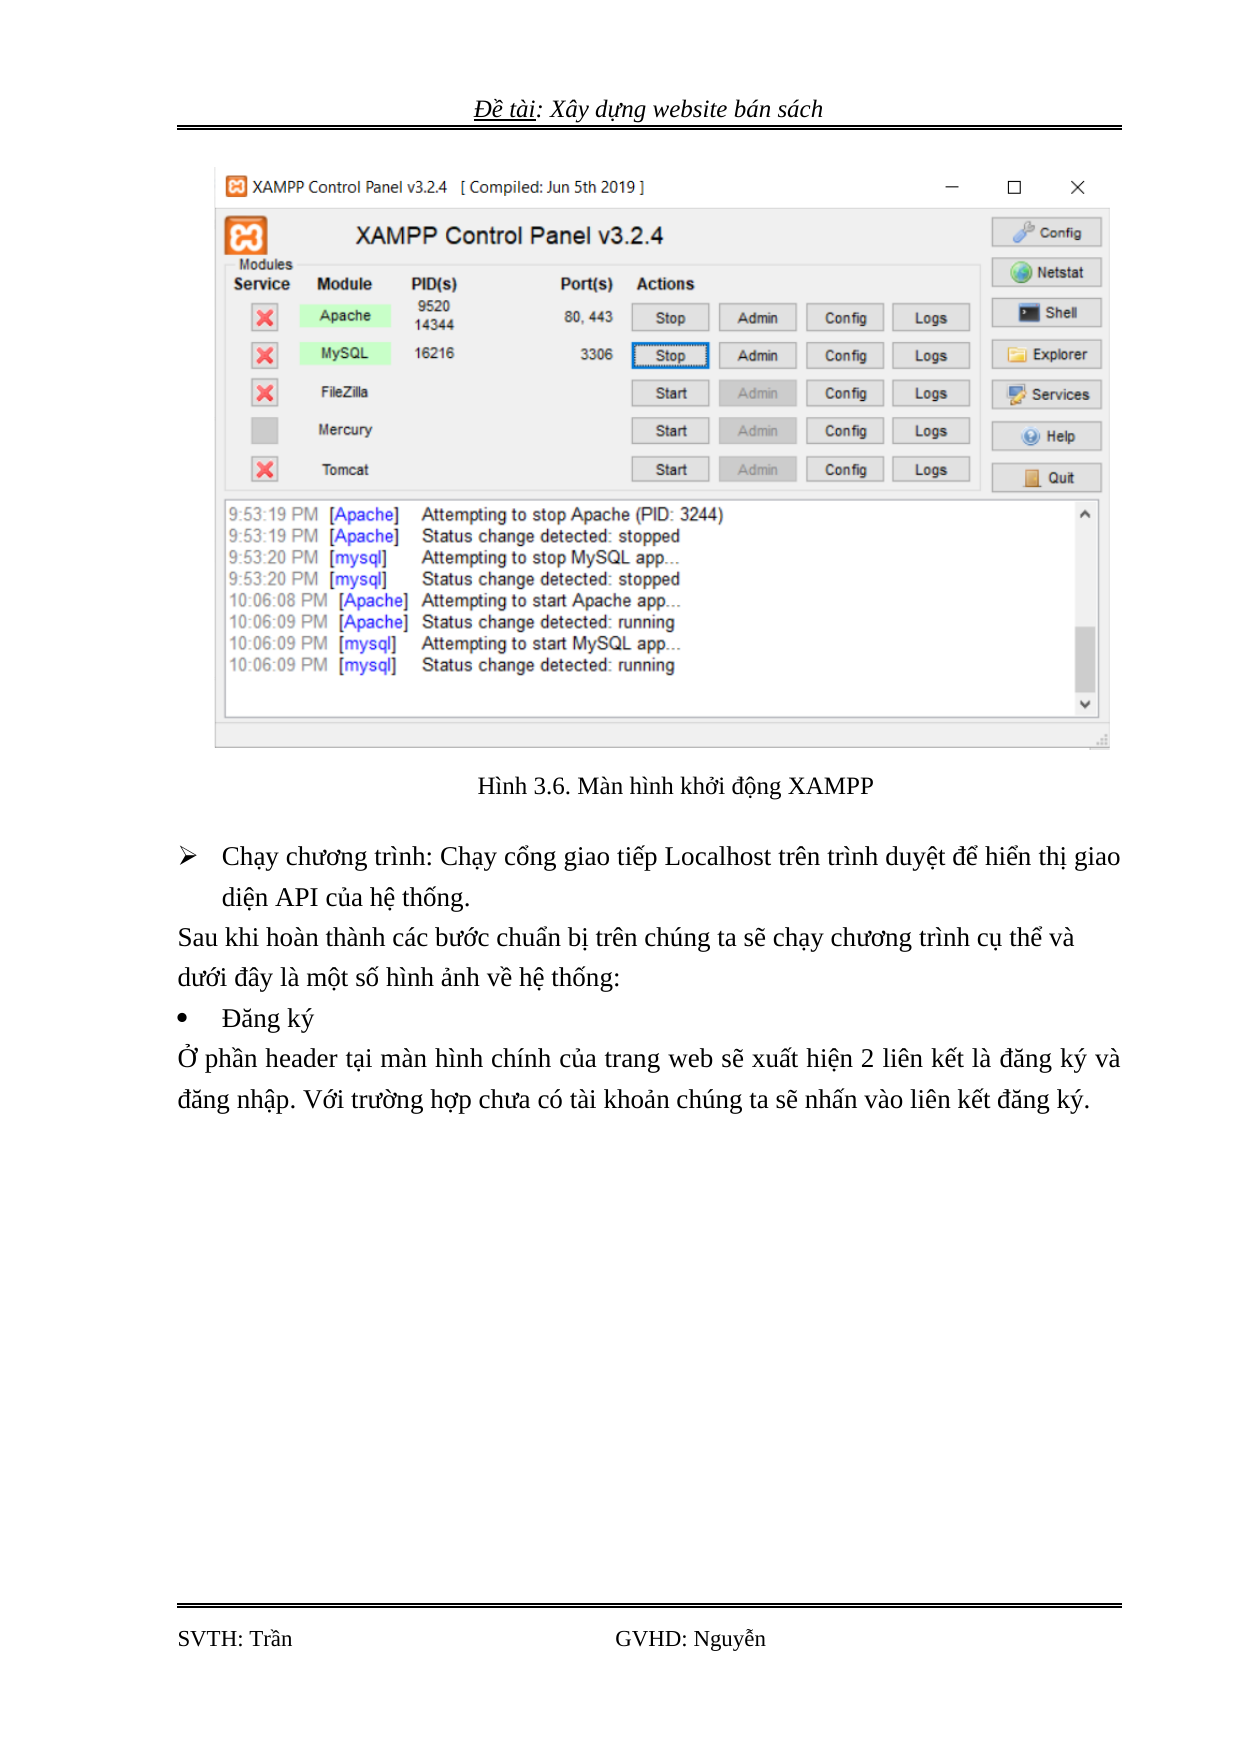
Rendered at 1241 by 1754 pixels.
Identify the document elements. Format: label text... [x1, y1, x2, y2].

list Chạy chương trình: Chạy cổng giao tiếp Localhost trên trình duyệt để hiển thị giao diện API của hệ thống. [177, 840, 1122, 912]
text Sau khi hoàn thành các bước chuẩn bị trên chúng ta sẽ chạy chương trình cụ thể và dưới đây là một số hình ảnh về hệ thống: [177, 921, 1122, 993]
list Ở phần header tại màn hình chính của trang web sẽ xuất hiện 2 liên kết là đăng ký và đăng nhập. Với trường hợp chưa có tài khoản chúng ta sẽ nhấn vào liên kết đăng ký. [177, 1043, 1122, 1114]
text Hình 3.6. Màn hình khởi động XAMPP [177, 771, 1122, 800]
list Đăng ký [177, 1002, 1122, 1033]
picture [214, 167, 1110, 750]
